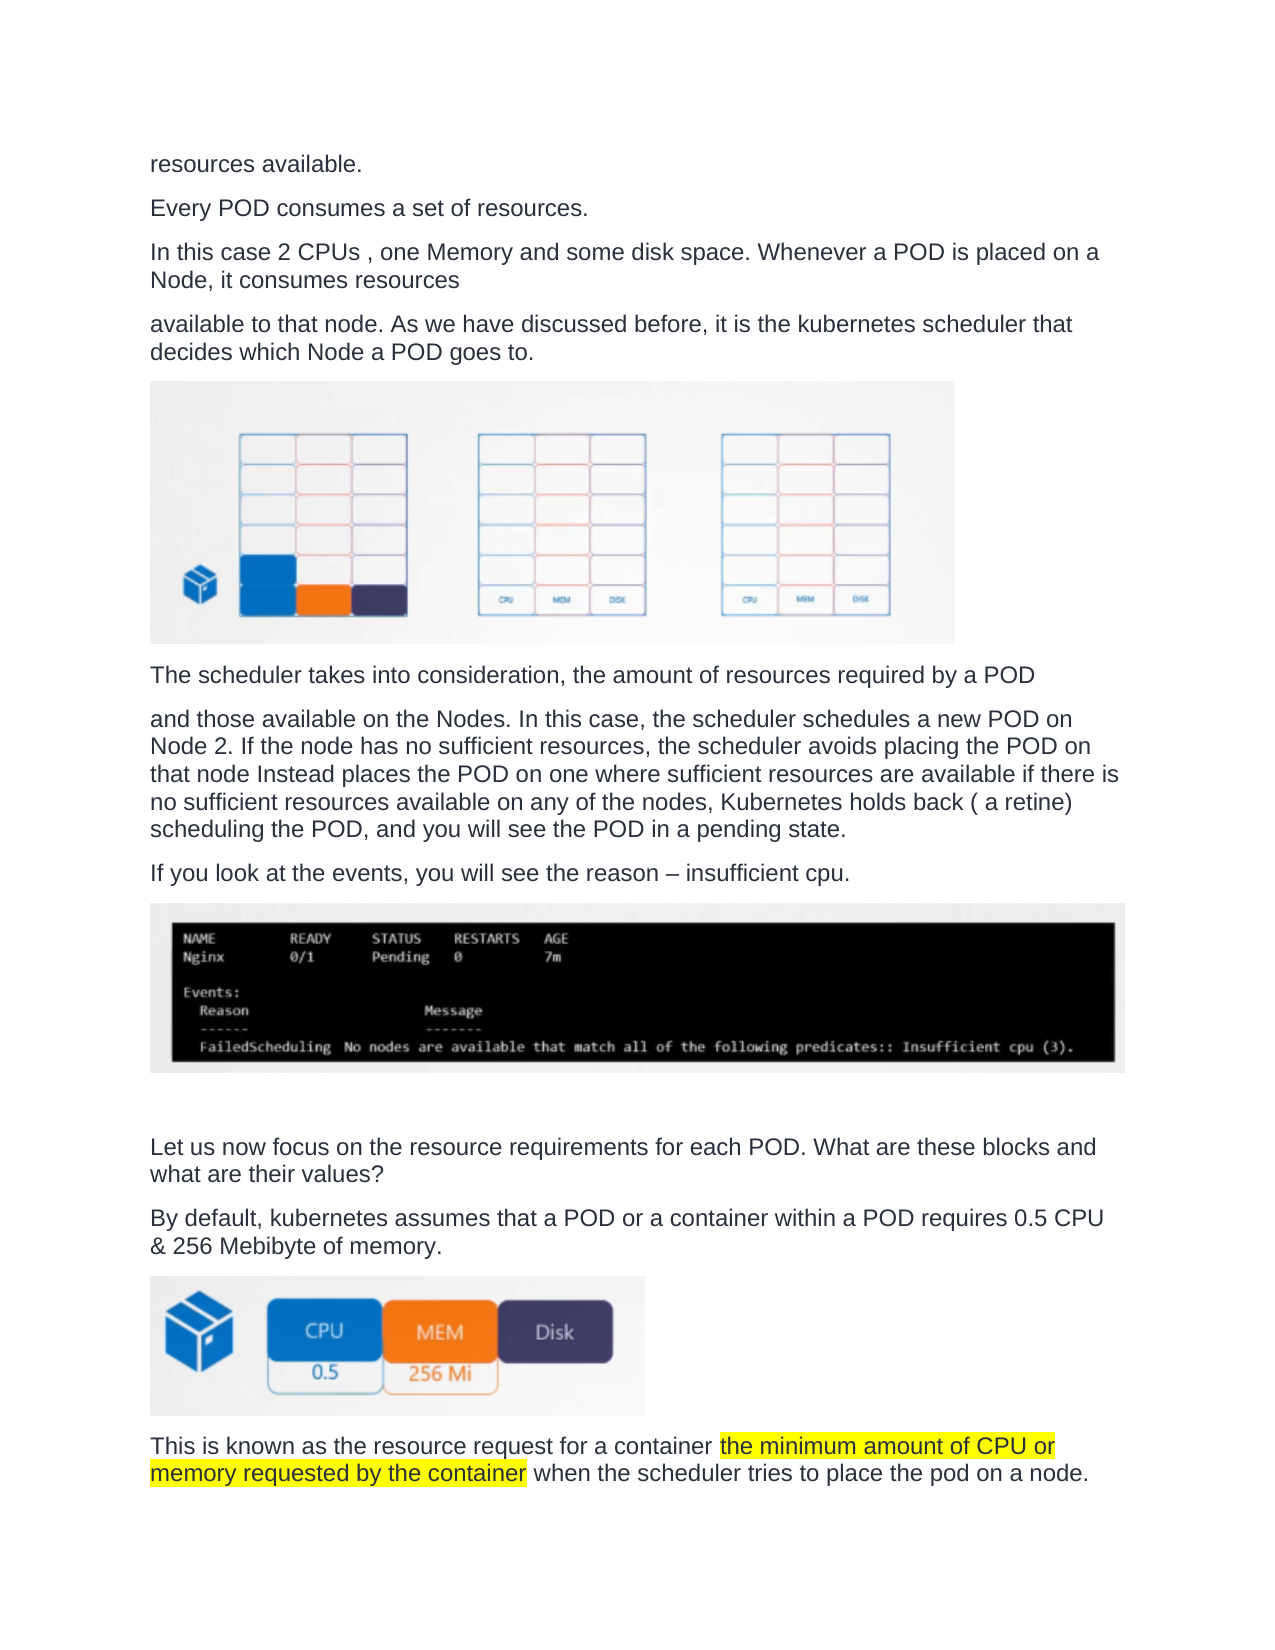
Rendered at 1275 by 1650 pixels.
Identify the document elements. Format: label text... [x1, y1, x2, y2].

text The scheduler takes into consideration, the amount of resources required by a POD [150, 661, 1125, 688]
text If you look at the events, you will see the reason – insufficient cpu. [150, 859, 1125, 887]
text By default, kubernetes assumes that a POD or a container within a POD requires 0.5 CPU & 256 Mebibyte of memory. [150, 1204, 1125, 1259]
text resources available. [150, 150, 1125, 178]
picture [150, 903, 1125, 1073]
text In this case 2 CPUs , one Memory and some disk space. Whenever a POD is placed on a Node, it consumes resources [150, 238, 1125, 293]
picture [150, 381, 955, 644]
picture [150, 1276, 646, 1416]
text This is known as the resource request for a container the minimum amount of CPU or memory requested by the container when the scheduler tries to place the pod on a node. [150, 1432, 1125, 1487]
text and those available on the Nodes. In this case, the scheduler schedules a new POD on Node 2. If the node has no sufficient resources, the scheduler avoids placing the POD on that node Instead places the POD on one where sufficient resources are available if there is no sufficient resources available on any of the nodes, Kubernetes holds back ( a retine) scheduling the POD, and you will see the POD in a pending state. [150, 704, 1125, 843]
text Every POD consumes a set of resources. [150, 194, 1125, 222]
text Let us now focus on the resource requirements for each POD. What are these blocks and what are their values? [150, 1133, 1125, 1188]
text available to that node. As we have discussed before, it is the kubernetes scheduler that decides which Node a POD goes to. [150, 310, 1125, 365]
